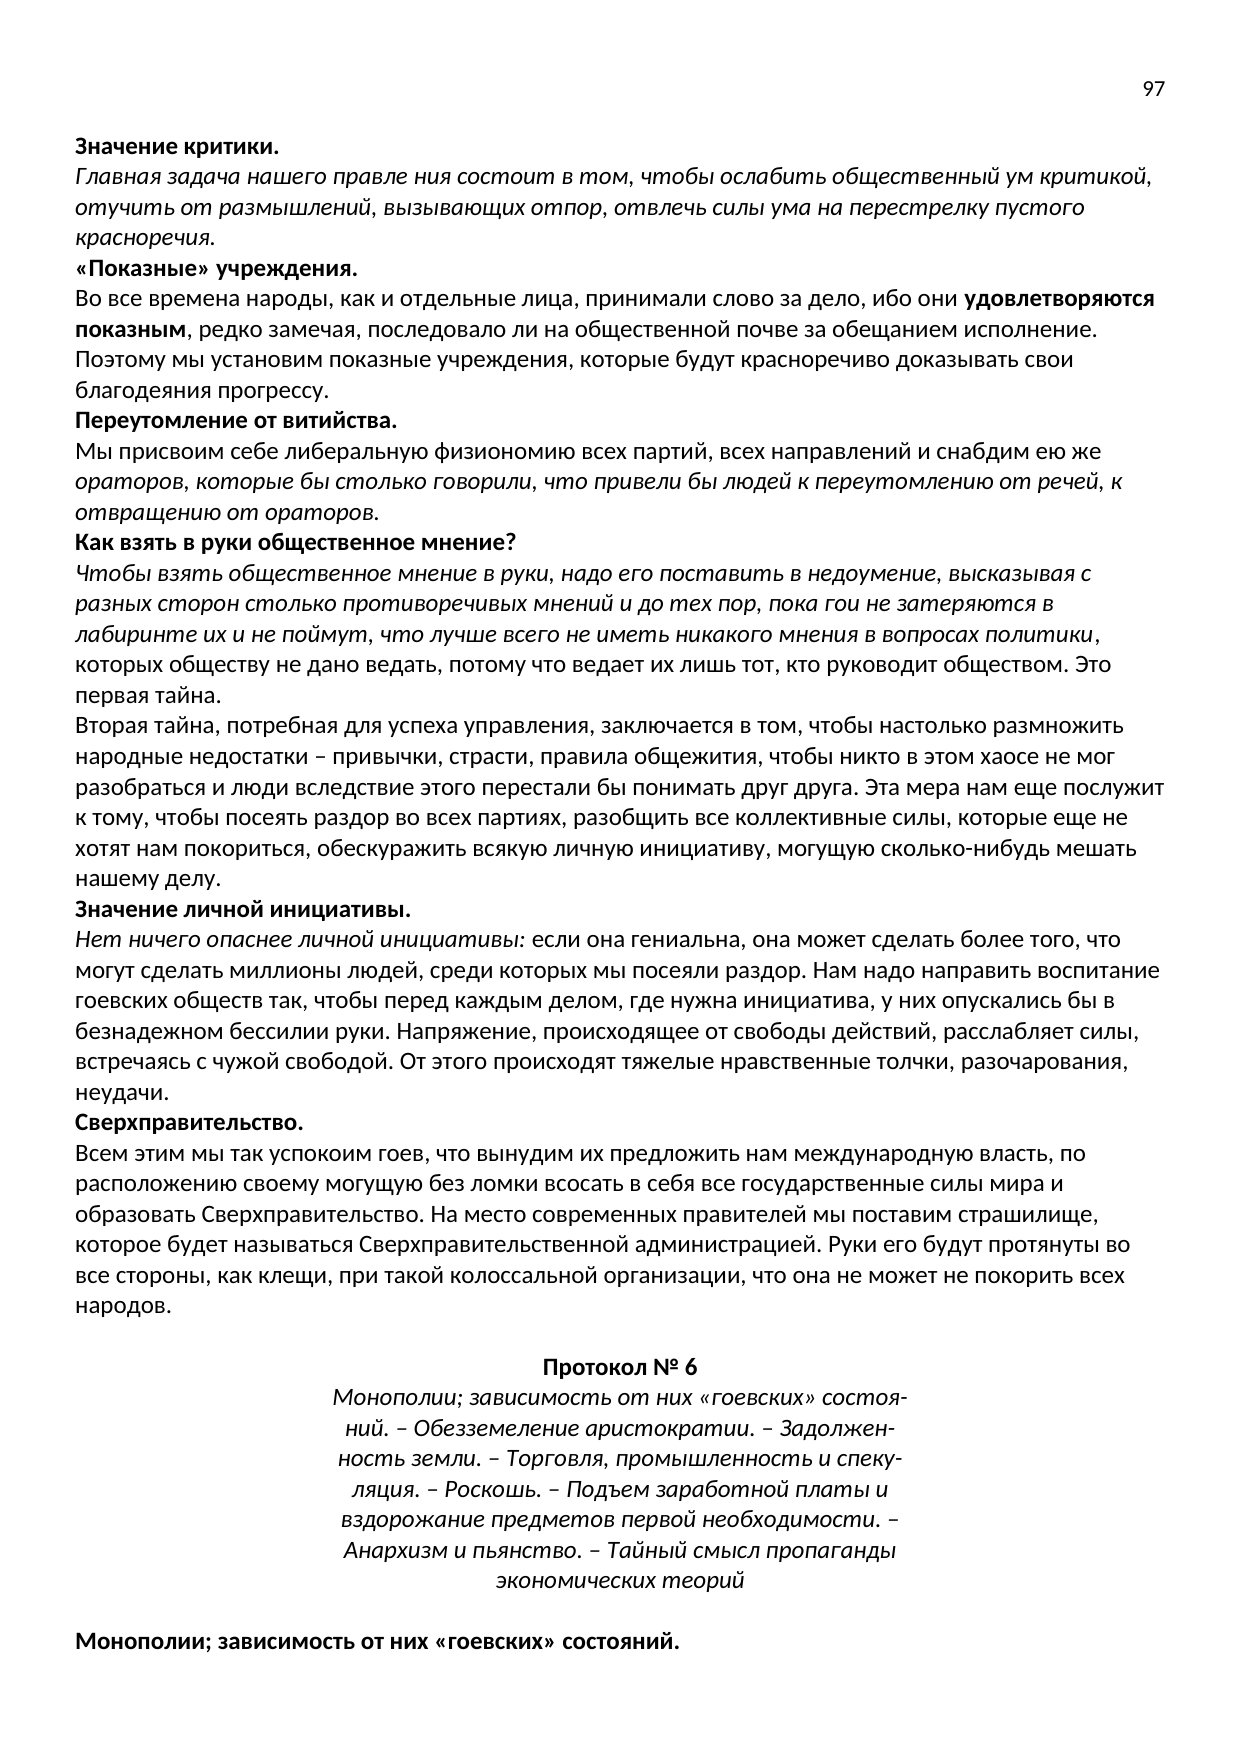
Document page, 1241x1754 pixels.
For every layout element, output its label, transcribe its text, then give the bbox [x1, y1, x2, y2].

text Значение личной инициативы. [75, 893, 1165, 923]
text ность земли. – Торговля, промышленность и спеку- [75, 1442, 1165, 1473]
text вздорожание предметов первой необходимости. – [75, 1503, 1165, 1534]
text Переутомление от витийства. [75, 404, 1165, 435]
text «Показные» учреждения. [75, 252, 1165, 282]
text Всем этим мы так успокоим гоев, что вынудим их предложить нам международную власть, по расположению своему могущую без ломки всосать в себя все государственные силы мира и образовать Сверхправительство. На место современных правителей мы поставим страшилище, которое будет называться Сверхправительственной администрацией. Руки его будут протянуты во все стороны, как клещи, при такой колоссальной организации, что она не может не покорить всех народов. [75, 1137, 1165, 1320]
text Вторая тайна, потребная для успеха управления, заключается в том, чтобы настолько размножить народные недостатки – привычки, страсти, правила общежития, чтобы никто в этом хаосе не мог разобраться и люди вследствие этого перестали бы понимать друг друга. Эта мера нам еще послужит к тому, чтобы посеять раздор во всех партиях, разобщить все коллективные силы, которые еще не хотят нам покориться, обескуражить всякую личную инициативу, могущую сколько-нибудь мешать нашему делу. [75, 710, 1165, 893]
text Мы присвоим себе либеральную физиономию всех партий, всех направлений и снабдим ею же ораторов, которые бы столько говорили, что привели бы людей к переутомлению от речей, к отвращению от ораторов. [75, 435, 1165, 527]
text Главная задача нашего правле ния состоит в том, чтобы ослабить общественный ум критикой, отучить от размышлений, вызывающих отпор, отвлечь силы ума на перестрелку пустого красноречия. [75, 160, 1165, 252]
text Во все времена народы, как и отдельные лица, принимали слово за дело, ибо они удовлетворяются показным, редко замечая, последовало ли на общественной почве за обещанием исполнение. Поэтому мы установим показные учреждения, которые будут красноречиво доказывать свои благодеяния прогрессу. [75, 282, 1165, 404]
text Сверхправительство. [75, 1106, 1165, 1137]
text Нет ничего опаснее личной инициативы: если она гениальна, она может сделать более того, что могут сделать миллионы людей, среди которых мы посеяли раздор. Нам надо направить воспитание гоевских обществ так, чтобы перед каждым делом, где нужна инициатива, у них опускались бы в безнадежном бессилии руки. Напряжение, происходящее от свободы действий, расслабляет силы, встречаясь с чужой свободой. От этого происходят тяжелые нравственные толчки, разочарования, неудачи. [75, 923, 1165, 1106]
text Монополии; зависимость от них «гоевских» состояний. [75, 1625, 1165, 1656]
text ний. – Обезземеление аристократии. – Задолжен- [75, 1412, 1165, 1442]
text Как взять в руки общественное мнение? [75, 527, 1165, 557]
text ляция. – Роскошь. – Подъем заработной платы и [75, 1473, 1165, 1503]
text Протокол № 6 [75, 1351, 1165, 1381]
text Монополии; зависимость от них «гоевских» состоя- [75, 1381, 1165, 1412]
text Значение критики. [75, 130, 1165, 160]
text Чтобы взять общественное мнение в руки, надо его поставить в недоумение, высказывая с разных сторон столько противоречивых мнений и до тех пор, пока гои не затеряются в лабиринте их и не поймут, что лучше всего не иметь никакого мнения в вопросах политики, которых обществу не дано ведать, потому что ведает их лишь тот, кто руководит обществом. Это первая тайна. [75, 557, 1165, 710]
text экономических теорий [75, 1564, 1165, 1595]
text Анархизм и пьянство. – Тайный смысл пропаганды [75, 1534, 1165, 1564]
